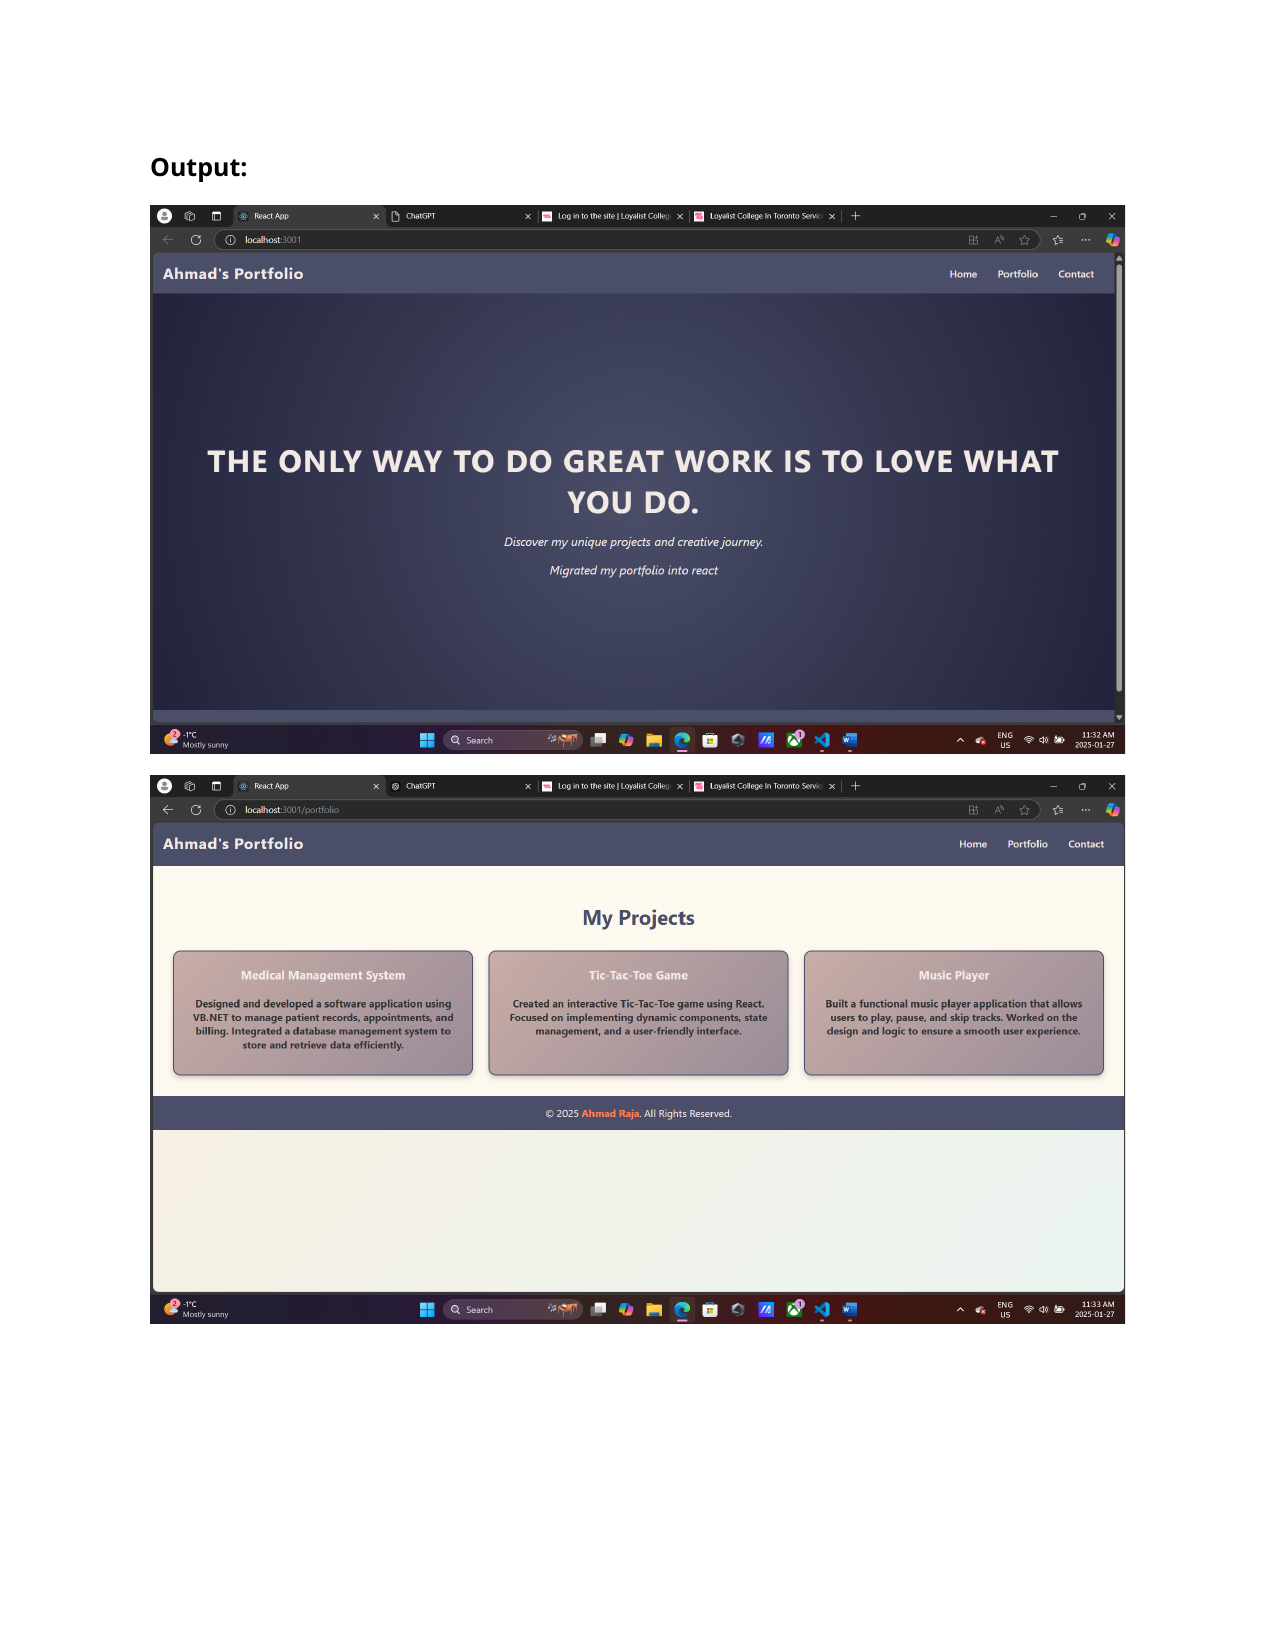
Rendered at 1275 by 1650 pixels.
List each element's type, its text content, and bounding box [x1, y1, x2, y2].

text Output: [150, 150, 1125, 184]
picture [150, 205, 1125, 754]
picture [150, 775, 1125, 1324]
